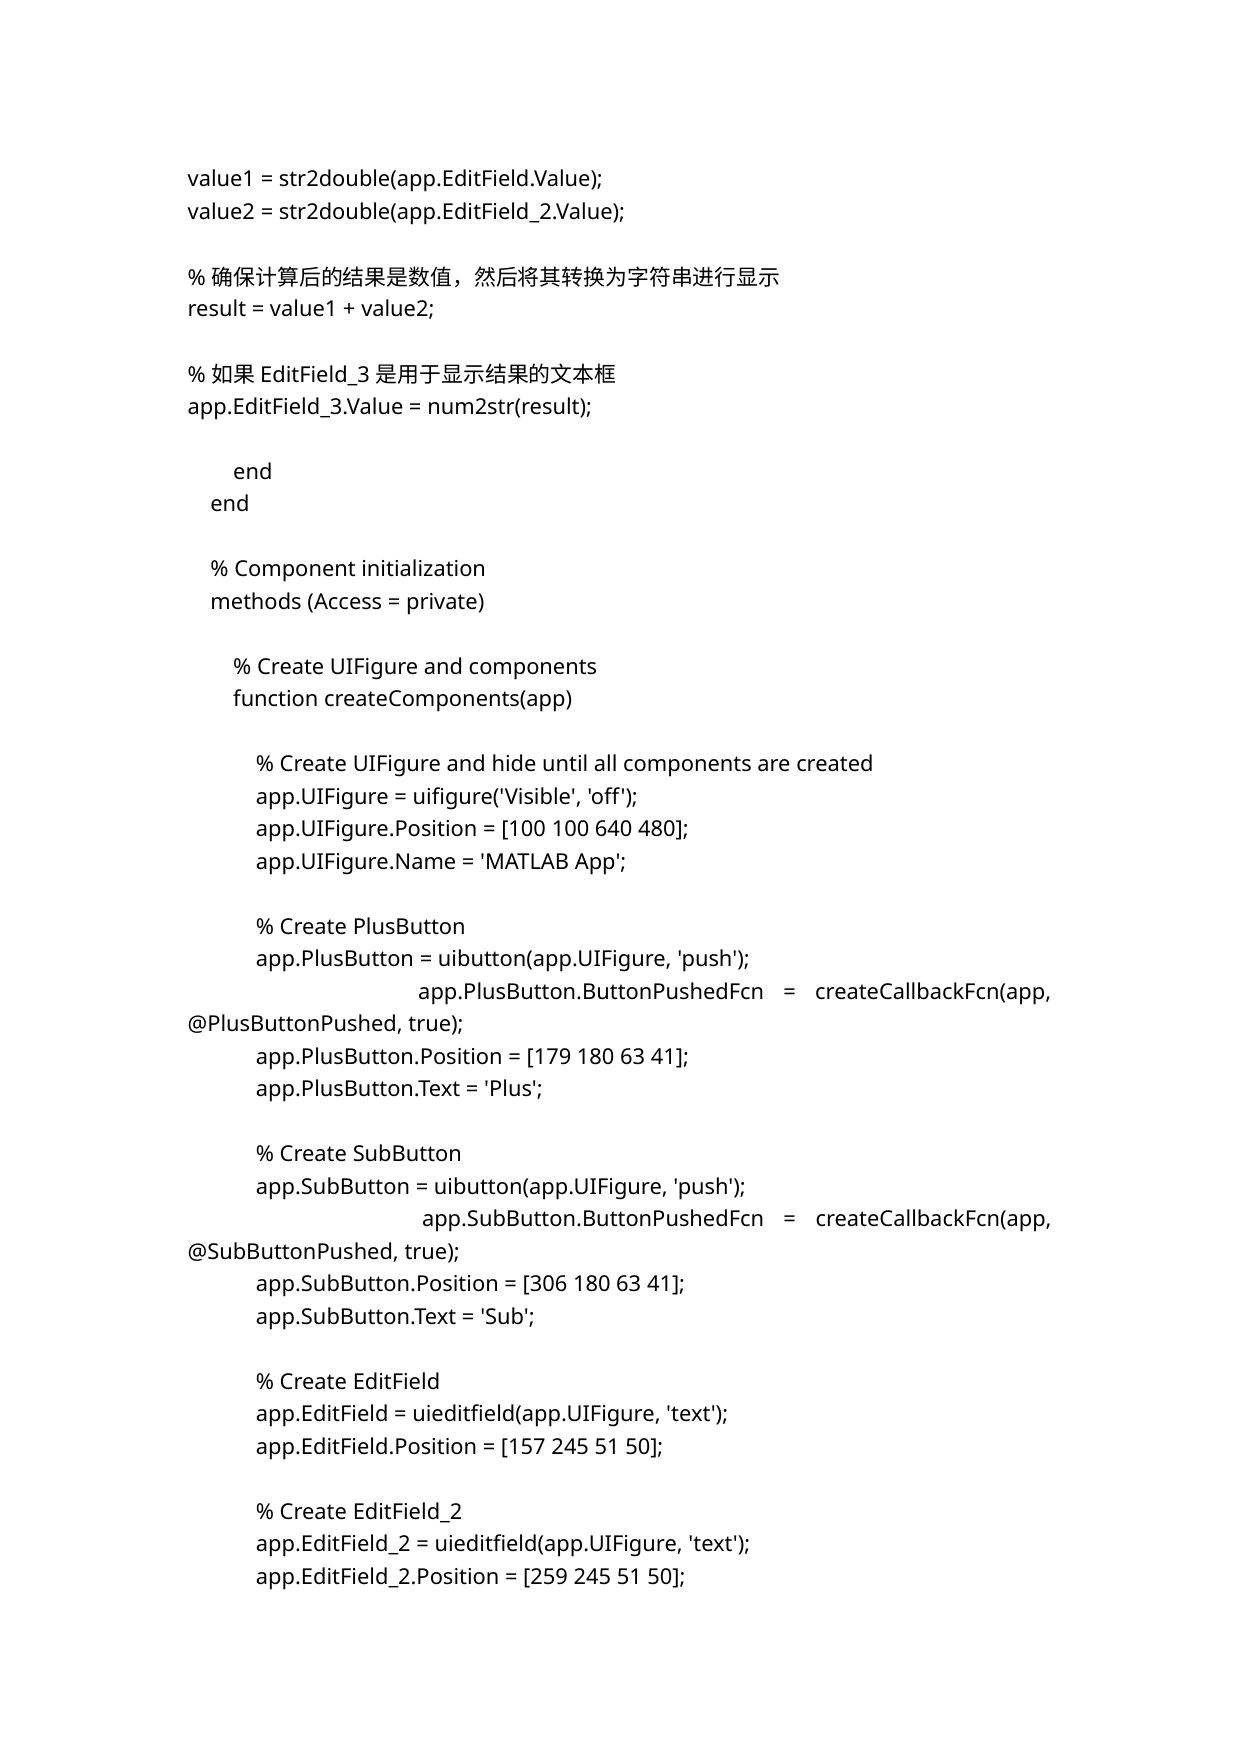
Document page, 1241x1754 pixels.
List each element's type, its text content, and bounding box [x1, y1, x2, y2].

text app.UIFigure.Name = 'MATLAB App'; [187, 844, 1053, 877]
text % Create EditField [187, 1364, 1053, 1397]
text function createComponents(app) [187, 682, 1053, 714]
text app.UIFigure = uifigure('Visible', 'off'); [187, 779, 1053, 812]
text value2 = str2double(app.EditField_2.Value); [187, 194, 1053, 227]
text app.UIFigure.Position = [100 100 640 480]; [187, 812, 1053, 844]
text methods (Access = private) [187, 584, 1053, 617]
text % 如果 EditField_3 是用于显示结果的文本框 [187, 357, 1053, 389]
text value1 = str2double(app.EditField.Value); [187, 162, 1053, 194]
text app.SubButton.ButtonPushedFcn = createCallbackFcn(app, @SubButtonPushed, true); [187, 1202, 1053, 1267]
text app.SubButton.Text = 'Sub'; [187, 1299, 1053, 1332]
text app.SubButton = uibutton(app.UIFigure, 'push'); [187, 1169, 1053, 1202]
text end [187, 487, 1053, 519]
text % Create PlusButton [187, 909, 1053, 942]
text % Create UIFigure and components [187, 649, 1053, 682]
text % Component initialization [187, 552, 1053, 584]
text app.PlusButton.ButtonPushedFcn = createCallbackFcn(app, @PlusButtonPushed, true); [187, 974, 1053, 1039]
text end [187, 454, 1053, 487]
text app.PlusButton.Position = [179 180 63 41]; [187, 1039, 1053, 1072]
text app.EditField_3.Value = num2str(result); [187, 389, 1053, 422]
text app.EditField_2 = uieditfield(app.UIFigure, 'text'); [187, 1527, 1053, 1559]
text % Create SubButton [187, 1137, 1053, 1169]
text app.EditField_2.Position = [259 245 51 50]; [187, 1559, 1053, 1592]
text % Create EditField_2 [187, 1494, 1053, 1527]
text app.PlusButton.Text = 'Plus'; [187, 1072, 1053, 1104]
text % Create UIFigure and hide until all components are created [187, 747, 1053, 779]
text app.SubButton.Position = [306 180 63 41]; [187, 1267, 1053, 1299]
text result = value1 + value2; [187, 292, 1053, 324]
text % 确保计算后的结果是数值，然后将其转换为字符串进行显示 [187, 259, 1053, 292]
text app.EditField.Position = [157 245 51 50]; [187, 1429, 1053, 1462]
text app.PlusButton = uibutton(app.UIFigure, 'push'); [187, 942, 1053, 974]
text app.EditField = uieditfield(app.UIFigure, 'text'); [187, 1397, 1053, 1429]
